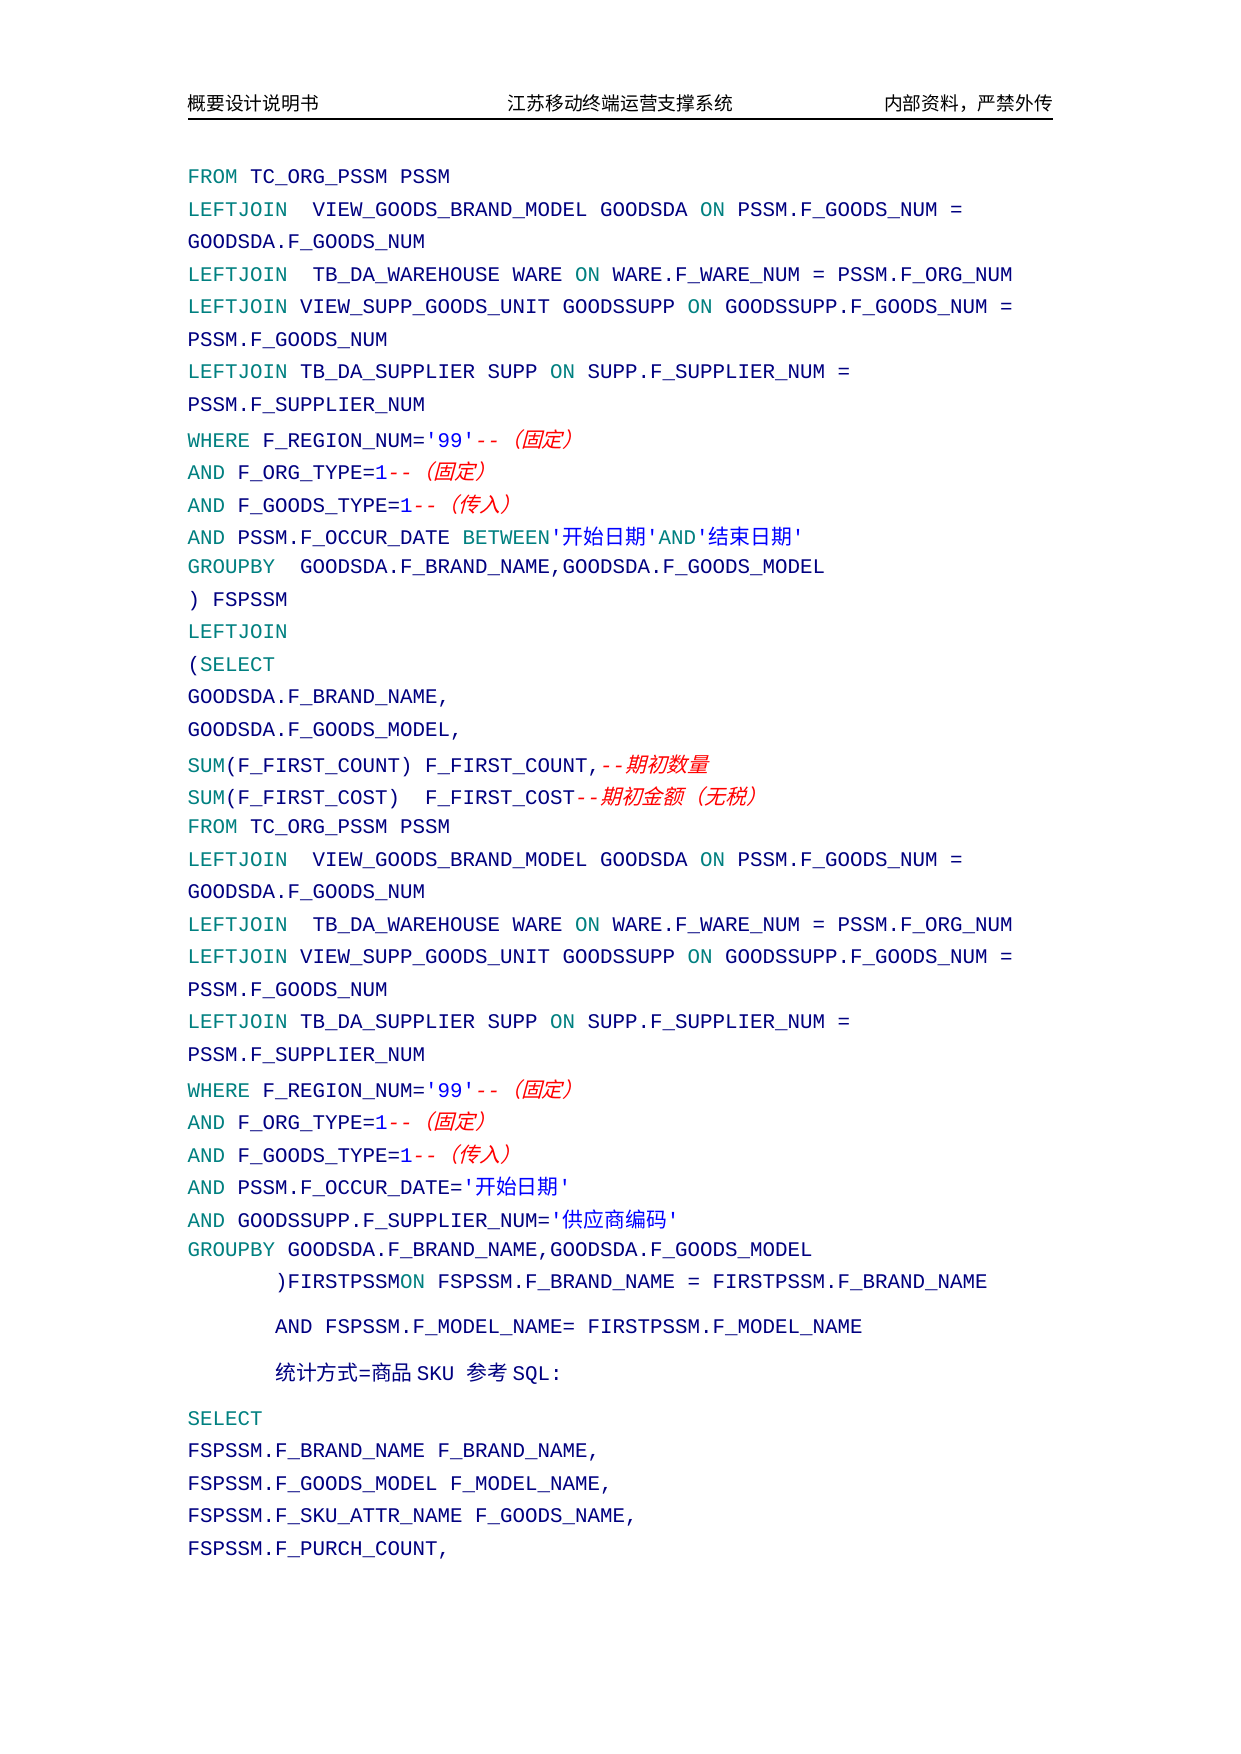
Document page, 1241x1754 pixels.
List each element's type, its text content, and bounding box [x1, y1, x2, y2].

text AND F_ORG_TYPE=1--（固定） [187, 1104, 1053, 1137]
text GROUPBY GOODSDA.F_BRAND_NAME,GOODSDA.F_GOODS_MODEL [187, 1234, 1053, 1267]
text AND F_GOODS_TYPE=1--（传入） [187, 487, 1053, 519]
text GOODSDA.F_GOODS_MODEL, [187, 714, 1053, 747]
text WHERE F_REGION_NUM='99'--（固定） [187, 1072, 1053, 1104]
list AND FSPSSM.F_MODEL_NAME= FIRSTPSSM.F_MODEL_NAME [275, 1311, 1053, 1344]
text ) FSPSSM [187, 584, 1053, 617]
text AND PSSM.F_OCCUR_DATE BETWEEN'开始日期'AND'结束日期' [187, 519, 1053, 552]
list )FIRSTPSSMON FSPSSM.F_BRAND_NAME = FIRSTPSSM.F_BRAND_NAME [275, 1267, 1053, 1299]
text LEFTJOIN TB_DA_SUPPLIER SUPP ON SUPP.F_SUPPLIER_NUM = PSSM.F_SUPPLIER_NUM [187, 1007, 1053, 1072]
text FROM TC_ORG_PSSM PSSM [187, 162, 1053, 194]
text AND PSSM.F_OCCUR_DATE='开始日期' [187, 1169, 1053, 1202]
text FSPSSM.F_PURCH_COUNT, [187, 1533, 1053, 1566]
text LEFTJOIN [187, 617, 1053, 649]
text AND F_GOODS_TYPE=1--（传入） [187, 1137, 1053, 1169]
text LEFTJOIN TB_DA_SUPPLIER SUPP ON SUPP.F_SUPPLIER_NUM = PSSM.F_SUPPLIER_NUM [187, 357, 1053, 422]
text FROM TC_ORG_PSSM PSSM [187, 812, 1053, 844]
text FSPSSM.F_GOODS_MODEL F_MODEL_NAME, [187, 1468, 1053, 1501]
text LEFTJOIN VIEW_GOODS_BRAND_MODEL GOODSDA ON PSSM.F_GOODS_NUM = GOODSDA.F_GOODS_NUM [187, 844, 1053, 909]
text LEFTJOIN TB_DA_WAREHOUSE WARE ON WARE.F_WARE_NUM = PSSM.F_ORG_NUM [187, 259, 1053, 292]
text LEFTJOIN VIEW_SUPP_GOODS_UNIT GOODSSUPP ON GOODSSUPP.F_GOODS_NUM = PSSM.F_GOODS_NUM [187, 292, 1053, 357]
text SELECT [187, 1403, 1053, 1436]
text GROUPBY GOODSDA.F_BRAND_NAME,GOODSDA.F_GOODS_MODEL [187, 552, 1053, 584]
text LEFTJOIN VIEW_SUPP_GOODS_UNIT GOODSSUPP ON GOODSSUPP.F_GOODS_NUM = PSSM.F_GOODS_NUM [187, 942, 1053, 1007]
text FSPSSM.F_BRAND_NAME F_BRAND_NAME, [187, 1436, 1053, 1468]
text GOODSDA.F_BRAND_NAME, [187, 682, 1053, 714]
text LEFTJOIN TB_DA_WAREHOUSE WARE ON WARE.F_WARE_NUM = PSSM.F_ORG_NUM [187, 909, 1053, 942]
text WHERE F_REGION_NUM='99'--（固定） [187, 422, 1053, 454]
text SUM(F_FIRST_COUNT) F_FIRST_COUNT,--期初数量 [187, 747, 1053, 779]
text SUM(F_FIRST_COST) F_FIRST_COST--期初金额（无税） [187, 779, 1053, 812]
text LEFTJOIN VIEW_GOODS_BRAND_MODEL GOODSDA ON PSSM.F_GOODS_NUM = GOODSDA.F_GOODS_NUM [187, 194, 1053, 259]
list 统计方式=商品SKU 参考SQL: [275, 1356, 1053, 1388]
text AND F_ORG_TYPE=1--（固定） [187, 454, 1053, 487]
text FSPSSM.F_SKU_ATTR_NAME F_GOODS_NAME, [187, 1501, 1053, 1533]
text AND GOODSSUPP.F_SUPPLIER_NUM='供应商编码' [187, 1202, 1053, 1234]
text (SELECT [187, 649, 1053, 682]
